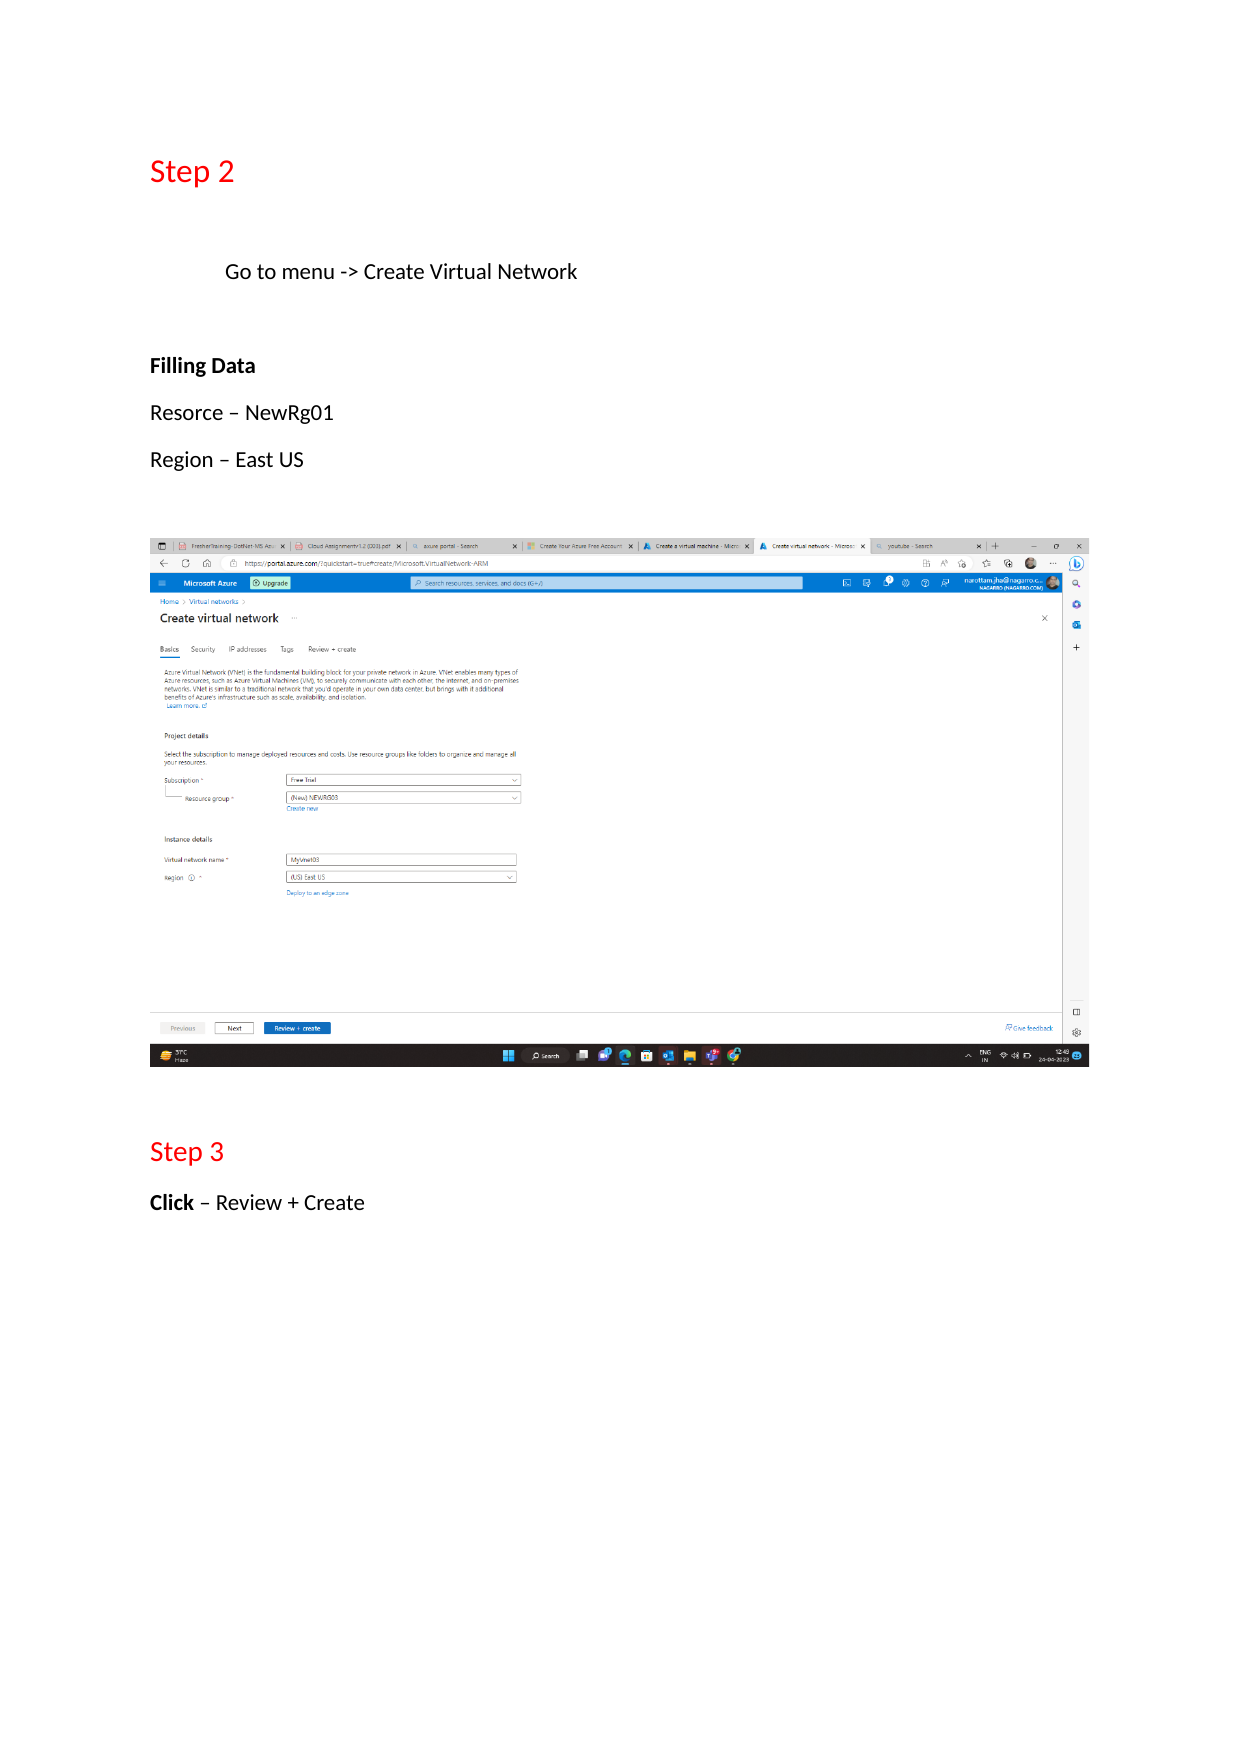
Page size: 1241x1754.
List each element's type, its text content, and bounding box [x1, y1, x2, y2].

text Resorce – NewRg01 [150, 398, 1090, 426]
picture [150, 538, 1090, 1067]
text Step 2 [150, 150, 1090, 191]
text Filling Data [150, 351, 1090, 379]
text Click – Review + Create [150, 1188, 1090, 1216]
text Go to menu -> Create Virtual Network [150, 257, 1090, 286]
text Step 3 [150, 1133, 1090, 1168]
text Region – East US [150, 445, 1090, 473]
